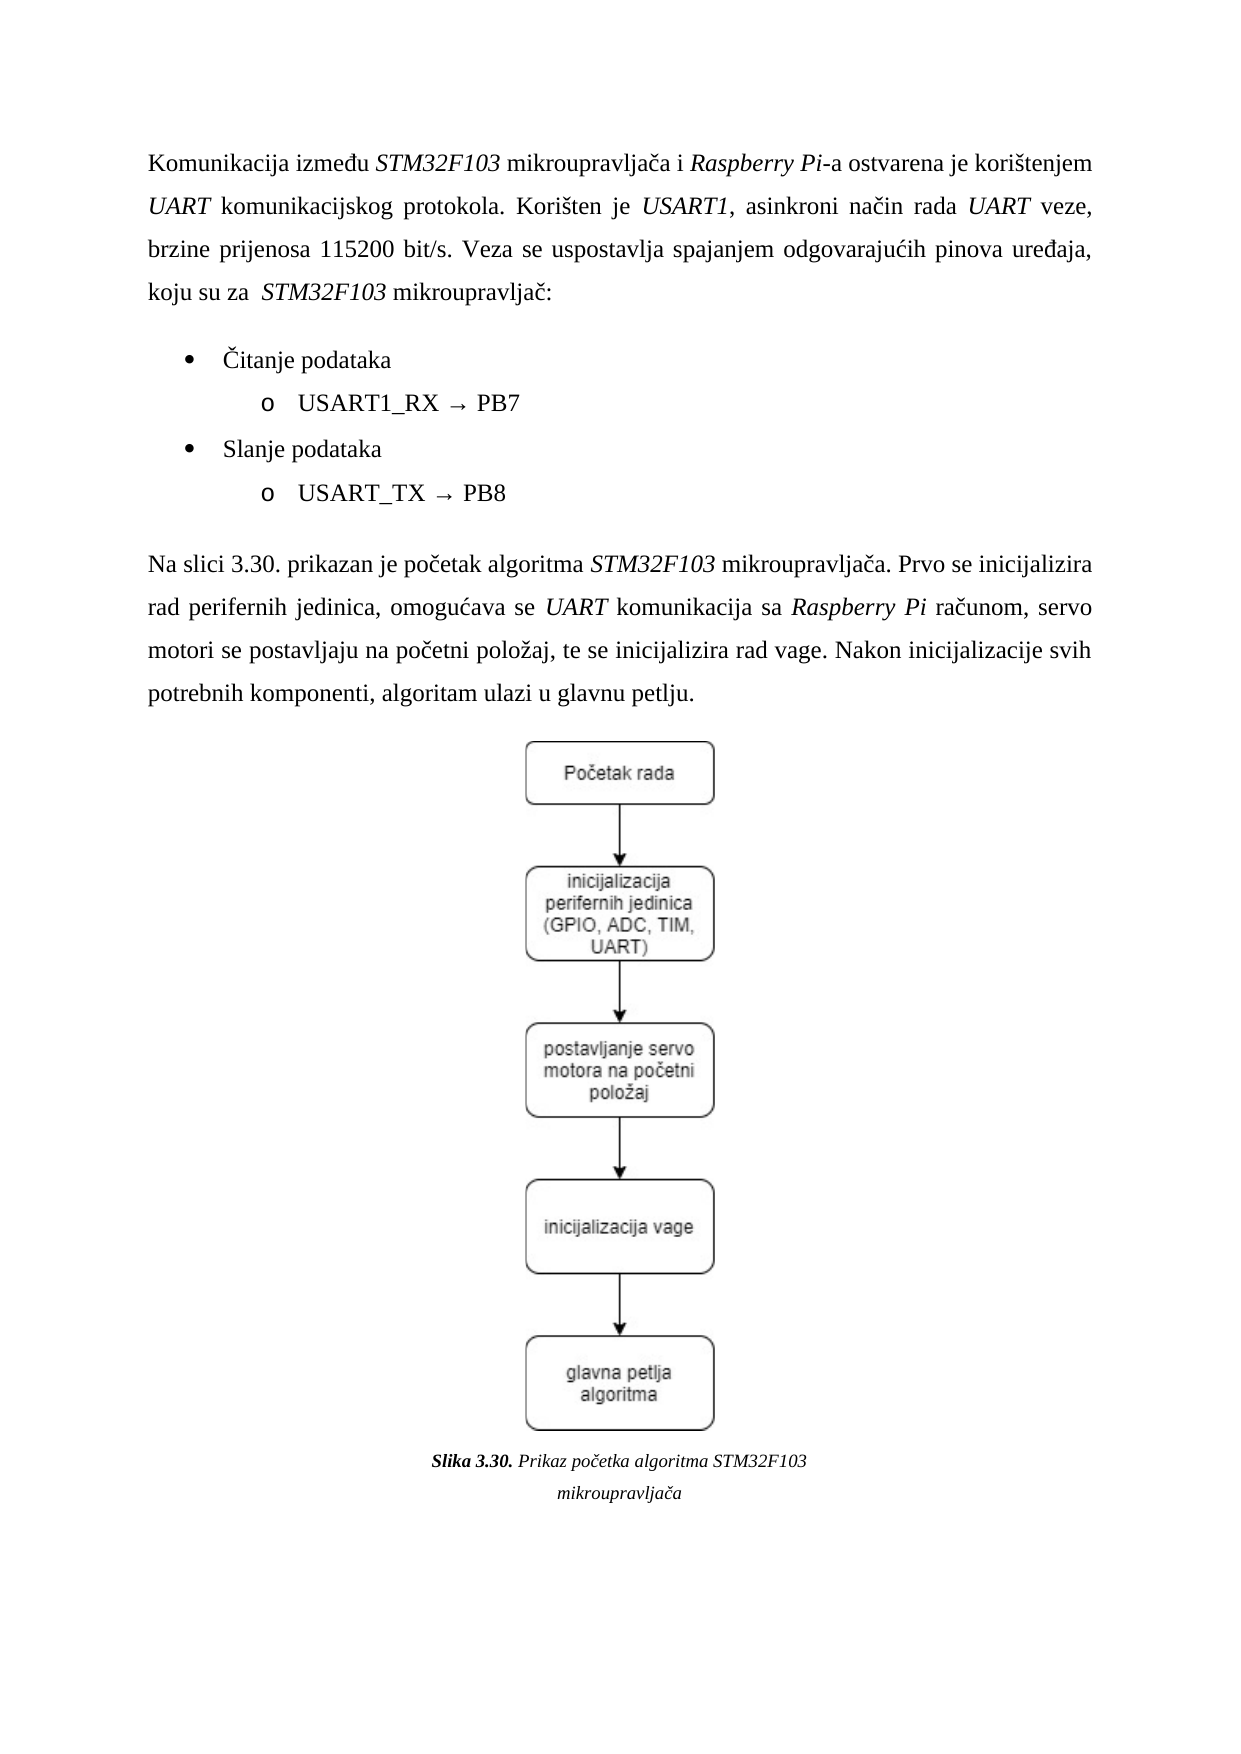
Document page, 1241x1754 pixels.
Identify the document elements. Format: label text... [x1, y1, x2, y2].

list USART1_RX → PB7 [260, 388, 1093, 419]
list USART_TX → PB8 [260, 478, 1093, 508]
text Na slici 3.30. prikazan je početak algoritma STM32F103 mikroupravljača. Prvo se inicijalizira rad perifernih jedinica, omogućava se UART komunikacija sa Raspberry Pi računom, servo motori se postavljaju na početni položaj, te se inicijalizira rad vage. Nakon inicijalizacije svih potrebnih komponenti, algoritam ulazi u glavnu petlju. [148, 549, 1093, 707]
list Čitanje podataka [185, 345, 1093, 374]
list Slanje podataka [185, 434, 1093, 463]
picture [525, 741, 715, 1431]
text Komunikacija između STM32F103 mikroupravljača i Raspberry Pi-a ostvarena je korištenjem UART komunikacijskog protokola. Korišten je USART1, asinkroni način rada UART veze, brzine prijenosa 115200 bit/s. Veza se uspostavlja spajanjem odgovarajućih pinova uređaja, koju su za STM32F103 mikroupravljač: [148, 148, 1093, 306]
